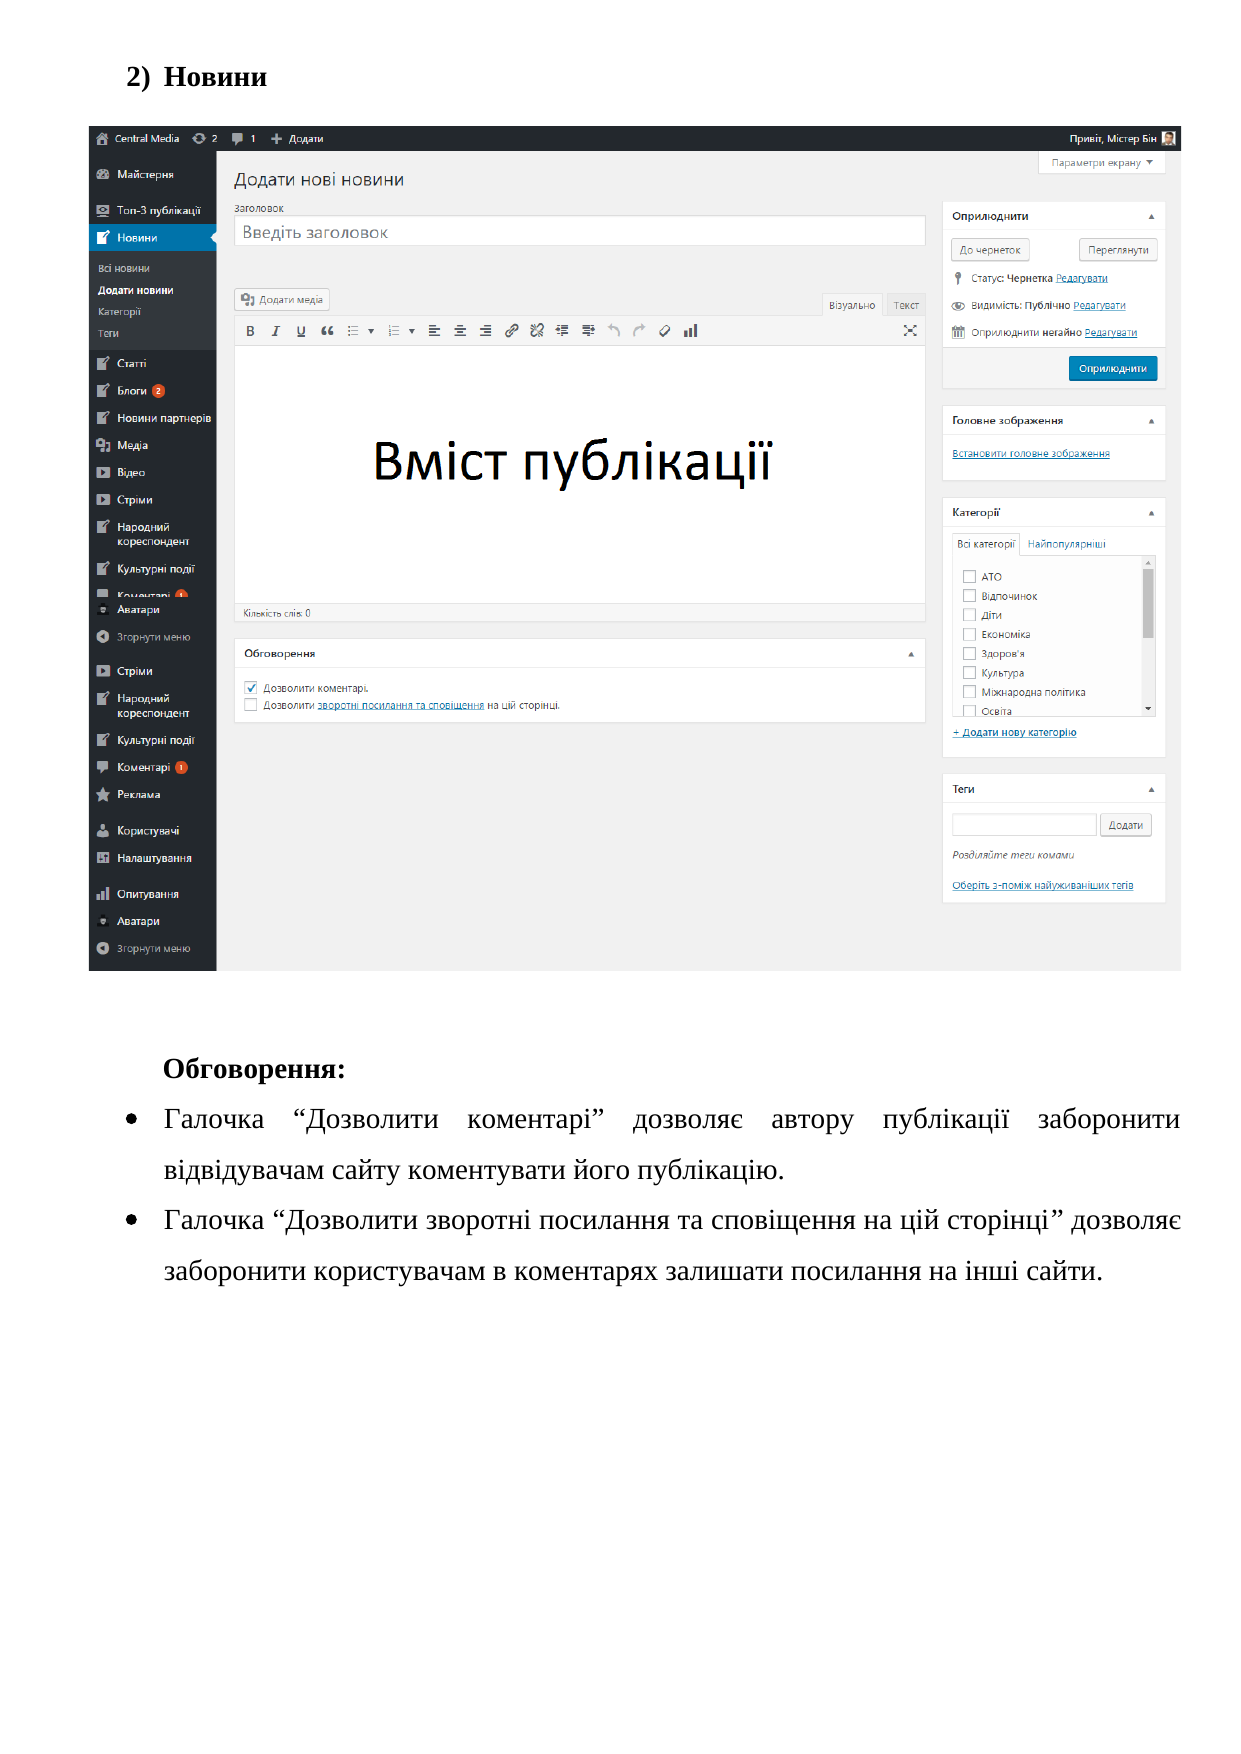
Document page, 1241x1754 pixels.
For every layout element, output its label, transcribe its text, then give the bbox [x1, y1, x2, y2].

list Галочка “Дозволити зворотні посилання та сповіщення на цій сторінці” дозволяє заборонити користувачам в коментарях залишати посилання на інші сайти. [126, 1202, 1181, 1286]
list Галочка “Дозволити коментарі” дозволяє автору публікації заборонити відвідувачам сайту коментувати його публікацію. [126, 1102, 1181, 1186]
text Обговорення: [89, 1051, 1181, 1085]
picture [88, 126, 1182, 971]
list Новини [126, 59, 1181, 93]
picture [97, 231, 109, 243]
